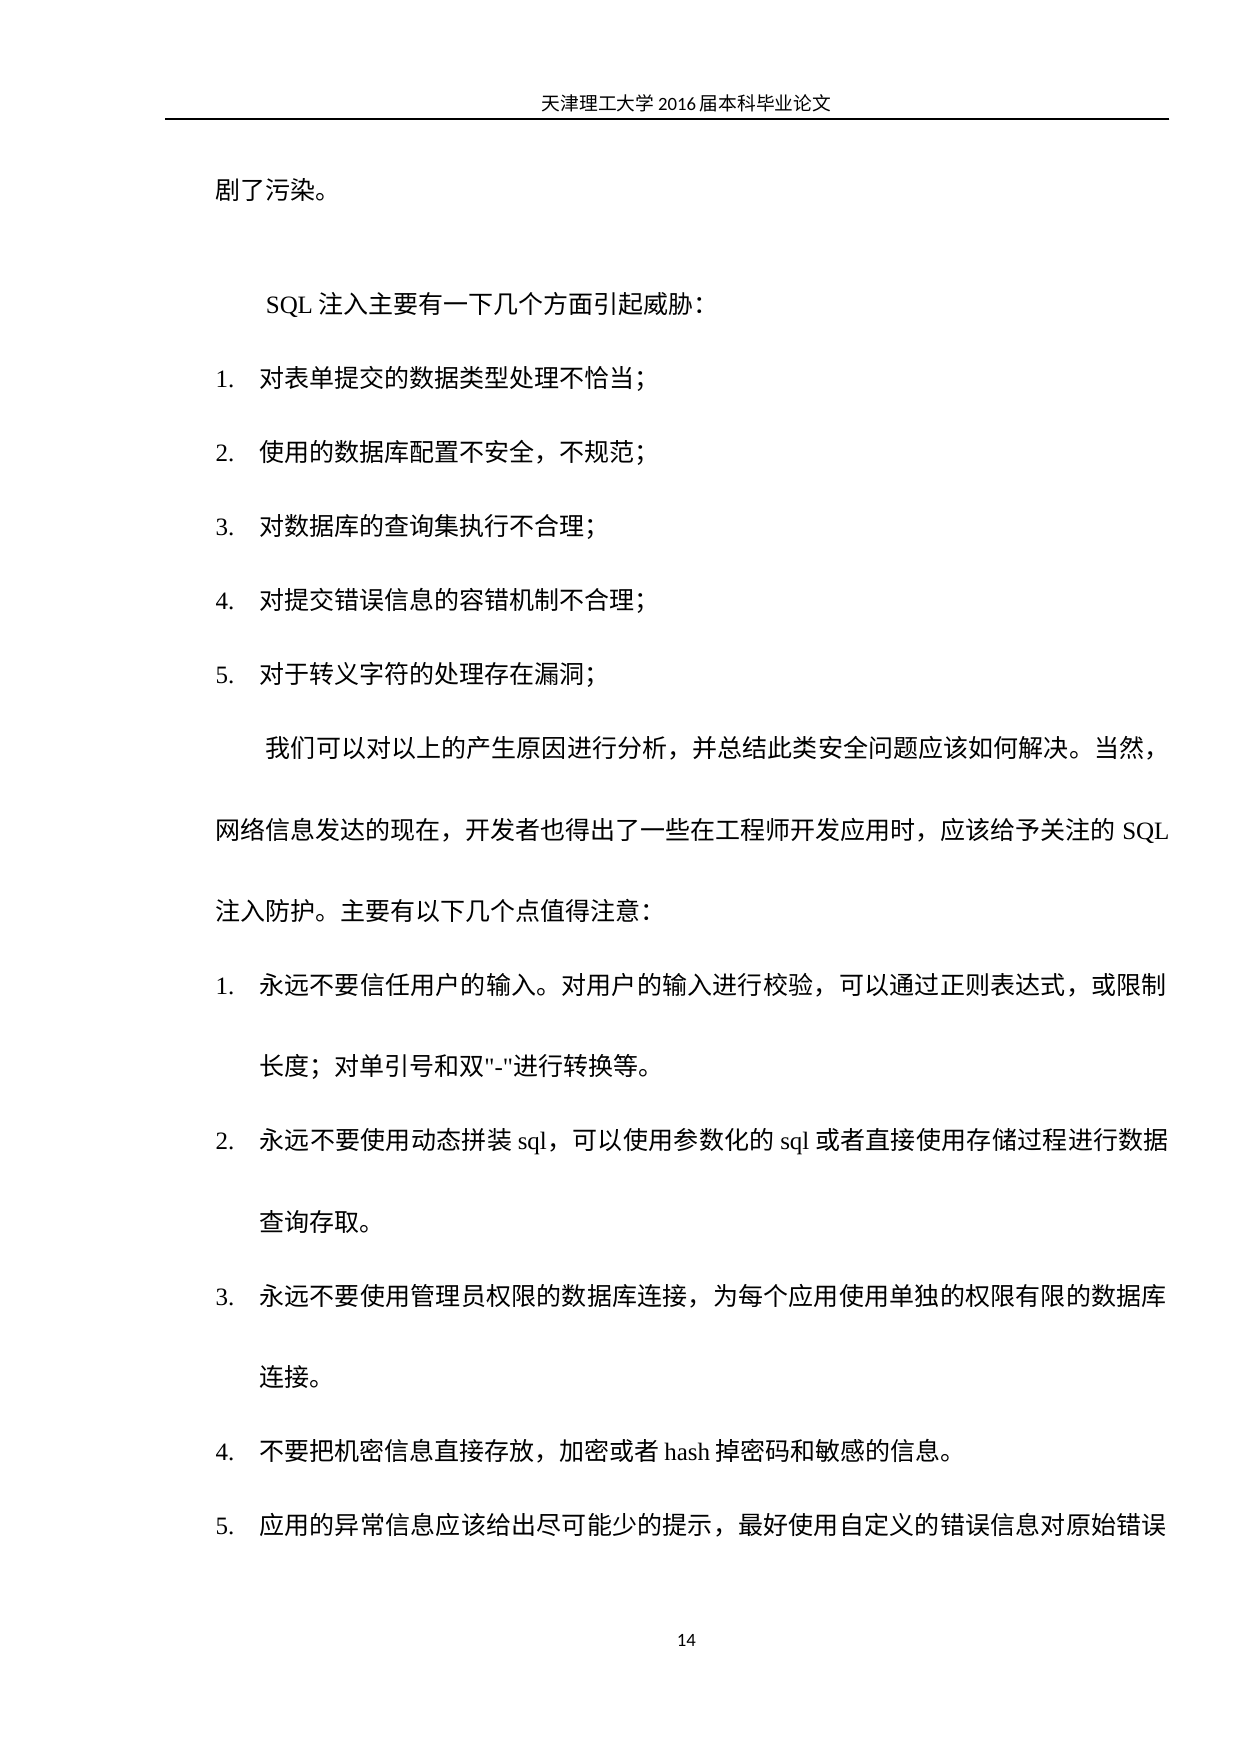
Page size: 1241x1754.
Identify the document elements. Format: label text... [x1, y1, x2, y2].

list 对提交错误信息的容错机制不合理； [215, 566, 1169, 631]
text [216, 156, 1169, 221]
list 永远不要使用管理员权限的数据库连接，为每个应用使用单独的权限有限的数据库连接。 [215, 1262, 1169, 1408]
text SQL注入主要有一下几个方面引起威胁： [216, 270, 1169, 335]
list 对表单提交的数据类型处理不恰当； [215, 344, 1169, 409]
list 对数据库的查询集执行不合理； [215, 492, 1169, 557]
text 我们可以对以上的产生原因进行分析，并总结此类安全问题应该如何解决。当然，网络信息发达的现在，开发者也得出了一些在工程师开发应用时，应该给予关注的SQL注入防护。主要有以下几个点值得注意： [216, 714, 1169, 942]
list 对于转义字符的处理存在漏洞； [215, 641, 1169, 706]
list 不要把机密信息直接存放，加密或者hash掉密码和敏感的信息。 [215, 1417, 1169, 1482]
list 使用的数据库配置不安全，不规范； [215, 418, 1169, 483]
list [215, 1491, 1169, 1556]
list 永远不要使用动态拼装sql，可以使用参数化的sql或者直接使用存储过程进行数据查询存取。 [215, 1106, 1169, 1253]
list 永远不要信任用户的输入。对用户的输入进行校验，可以通过正则表达式，或限制长度；对单引号和双"-"进行转换等。 [215, 951, 1169, 1097]
